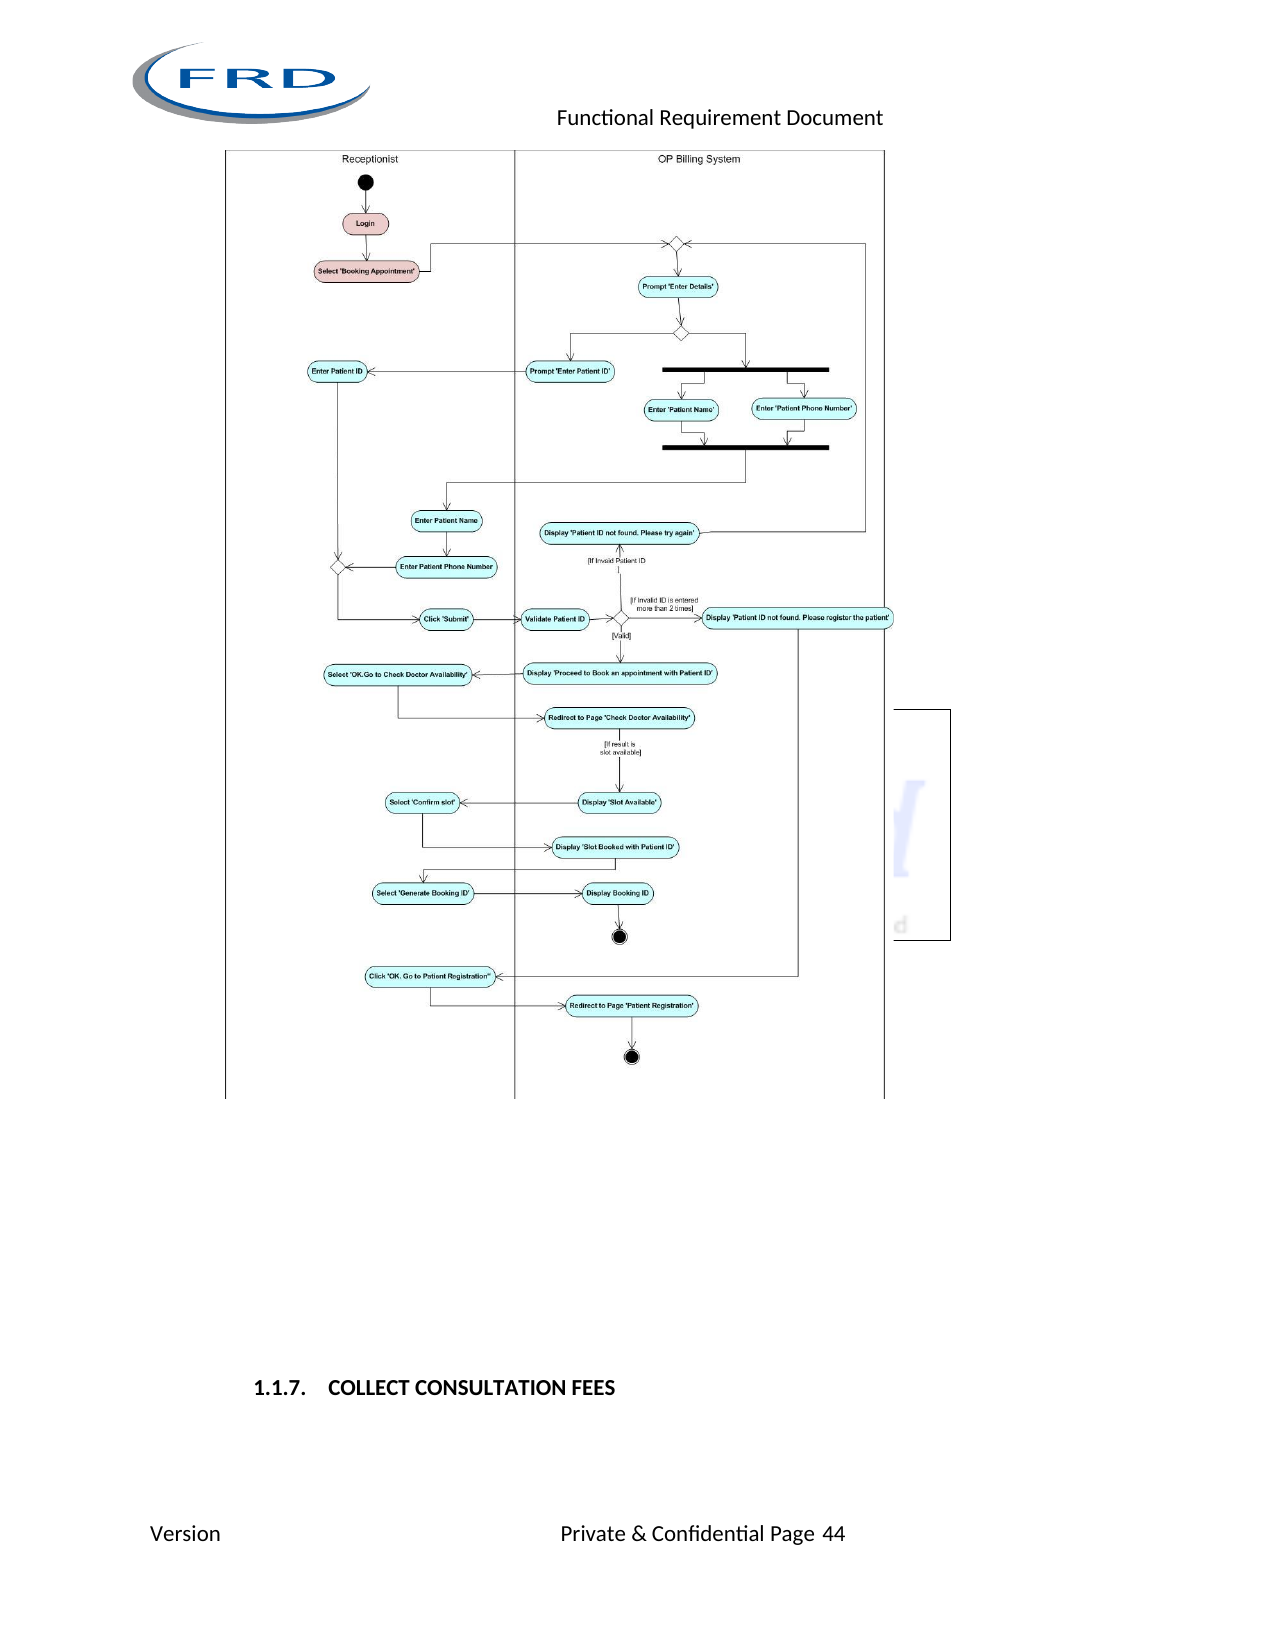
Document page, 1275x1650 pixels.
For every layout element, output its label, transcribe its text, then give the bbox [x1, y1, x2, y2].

list COLLECT CONSULTATION FEES [253, 1373, 1125, 1401]
picture [132, 42, 371, 126]
picture [225, 150, 894, 1099]
